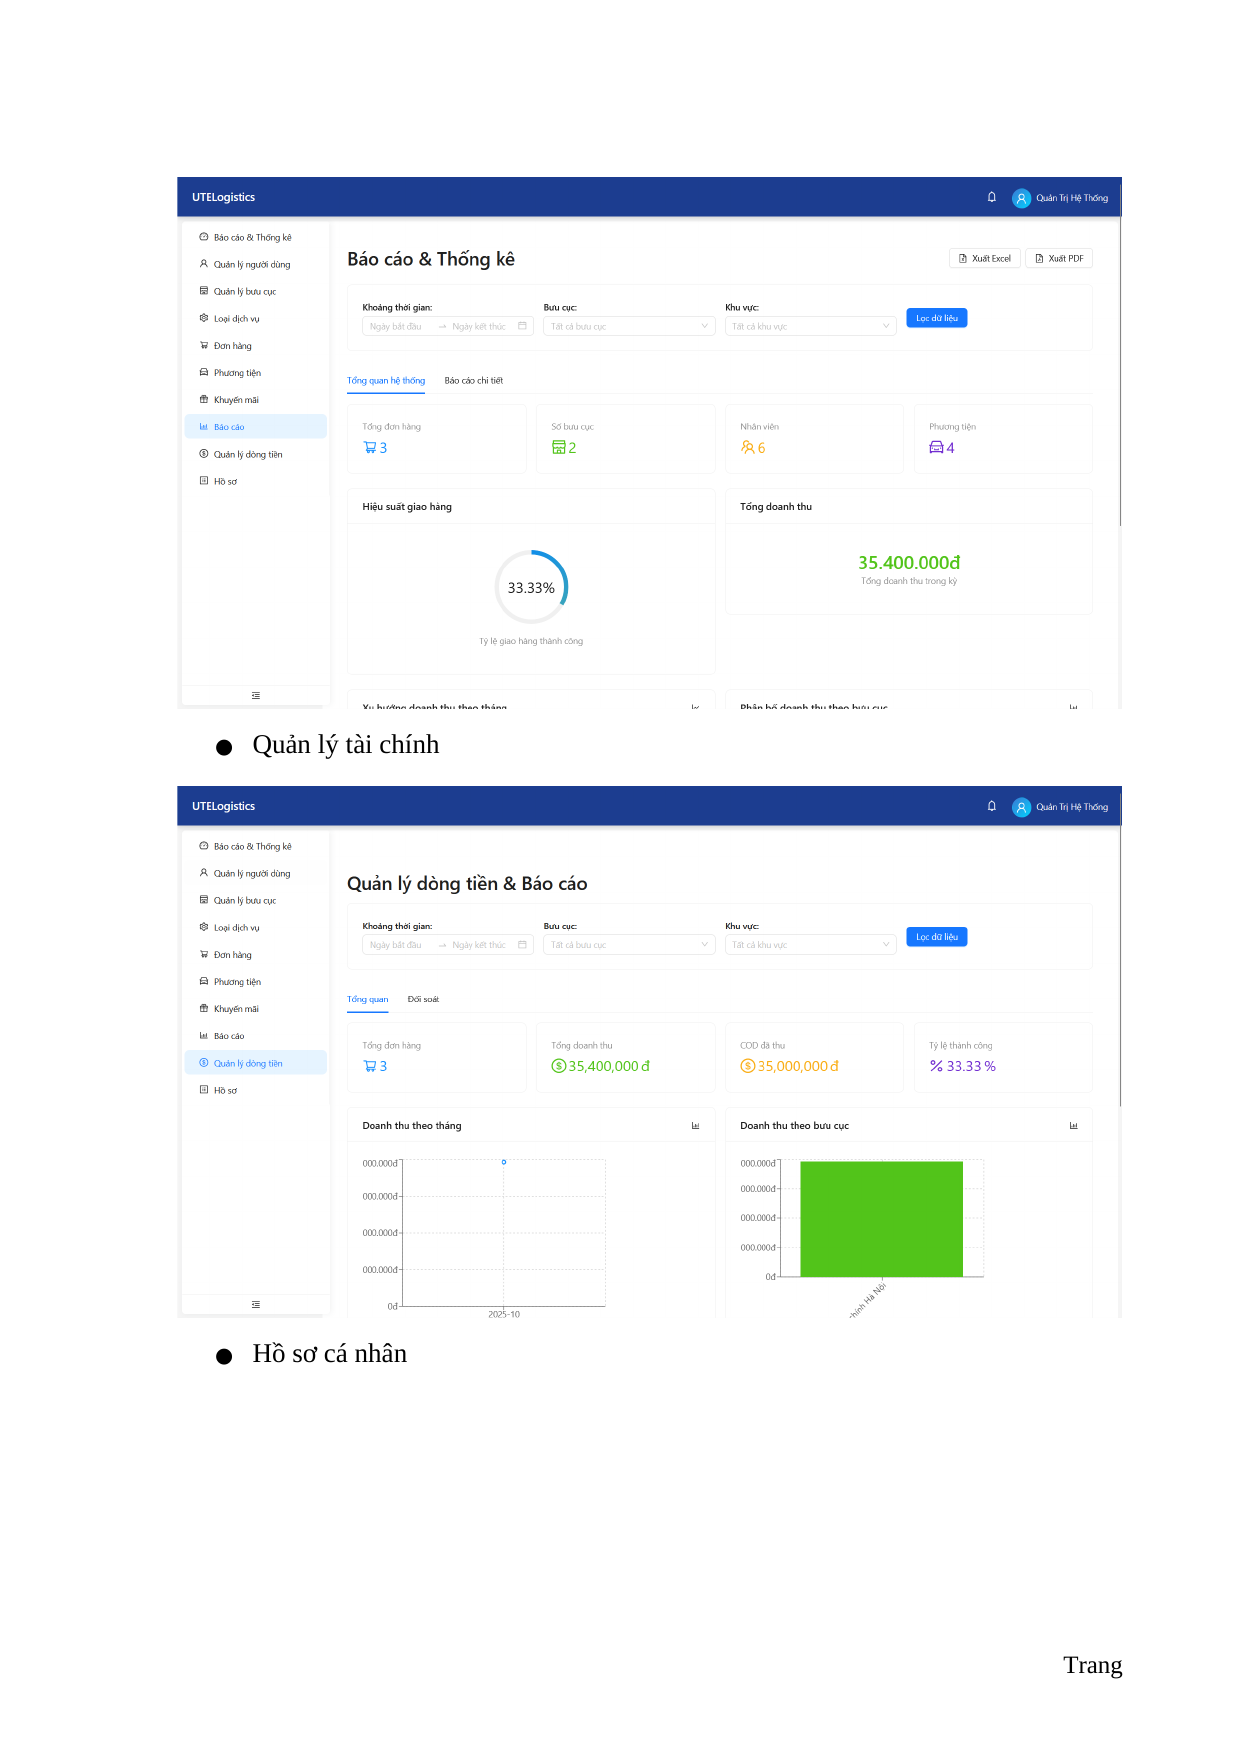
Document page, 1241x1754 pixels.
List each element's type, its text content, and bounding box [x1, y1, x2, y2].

list Hồ sơ cá nhân [215, 1332, 1122, 1374]
picture [177, 177, 1122, 709]
list Quản lý tài chính [215, 722, 1122, 765]
picture [177, 786, 1122, 1318]
